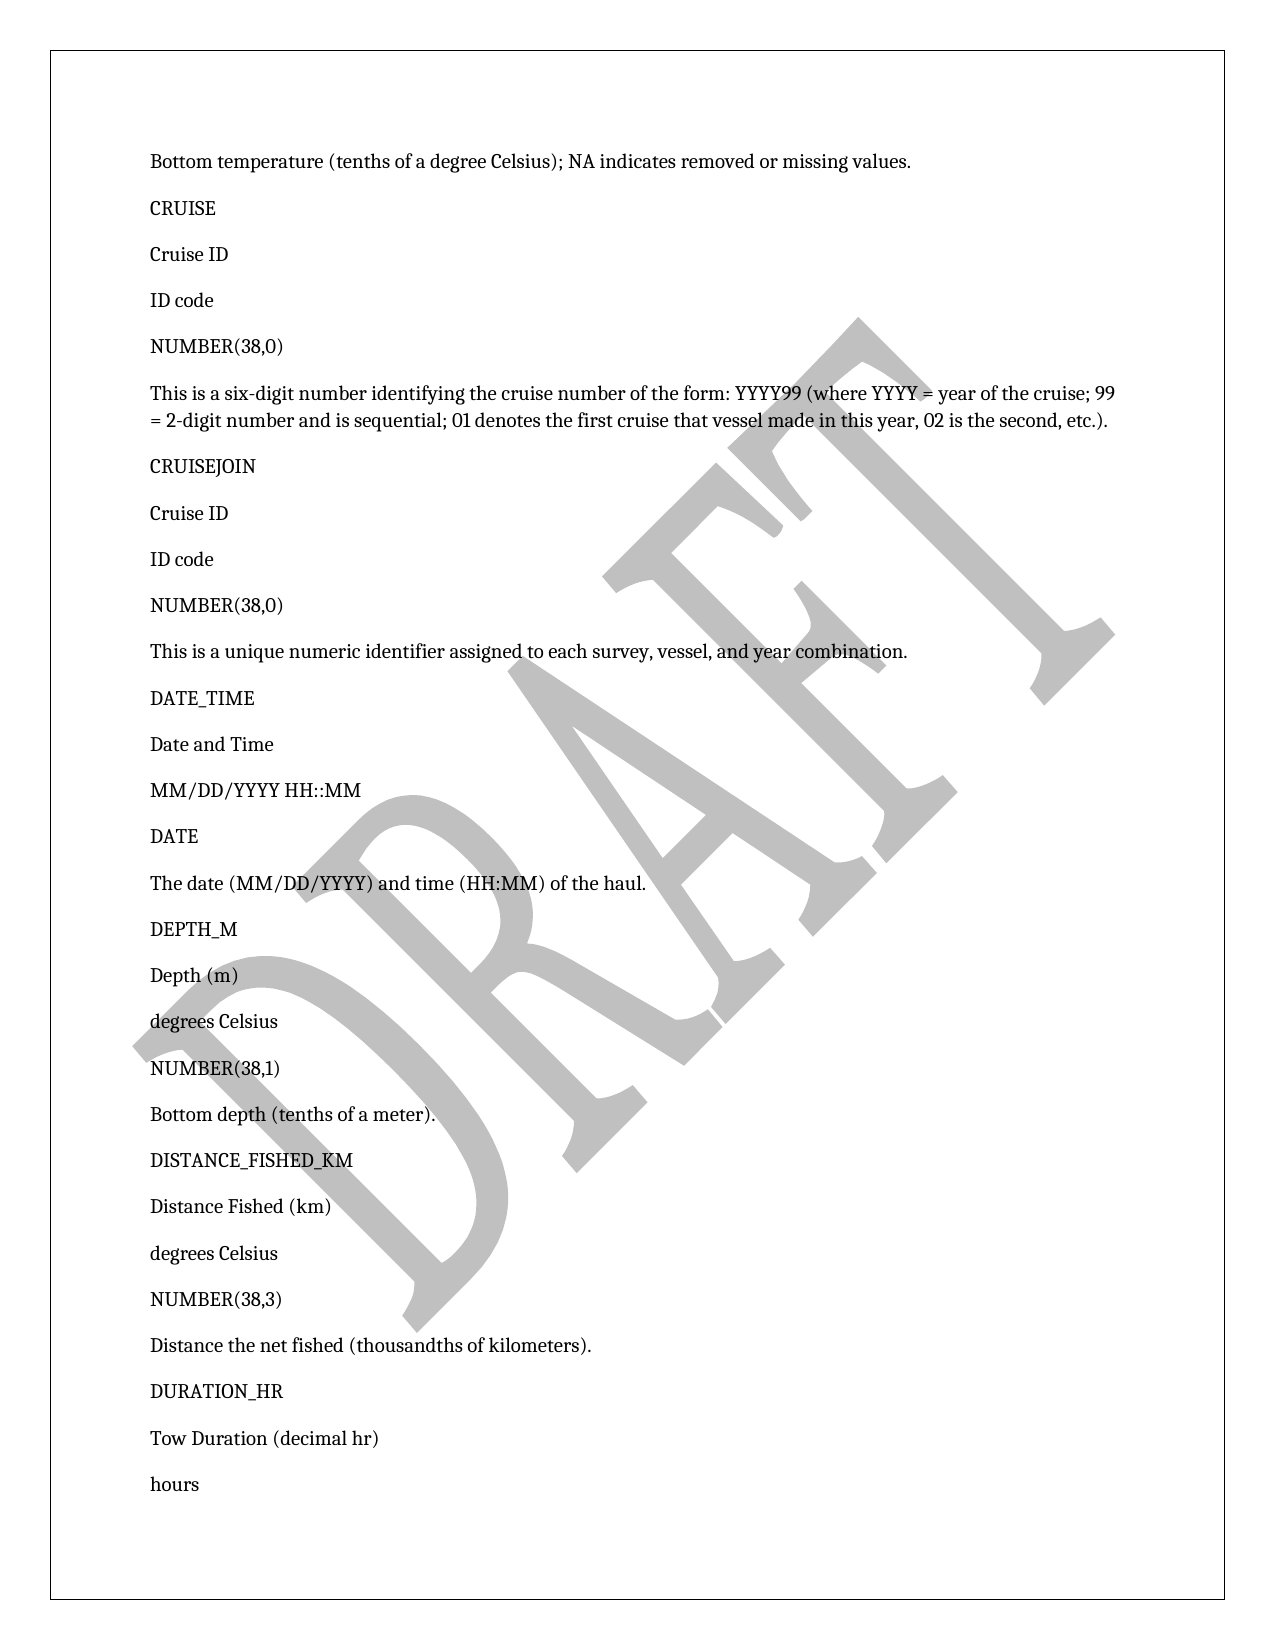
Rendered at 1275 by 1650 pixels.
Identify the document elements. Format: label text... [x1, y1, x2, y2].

text degrees Celsius [150, 1241, 1125, 1265]
text Cruise ID [150, 242, 1125, 266]
text Distance the net fished (thousandths of kilometers). [150, 1334, 1125, 1358]
text ID code [150, 289, 1125, 313]
text Depth (m) [150, 964, 1125, 988]
text MM/DD/YYYY HH::MM [150, 779, 1125, 803]
text hours [150, 1472, 1125, 1496]
text NUMBER(38,0) [150, 594, 1125, 618]
text This is a six-digit number identifying the cruise number of the form: YYYY99 (where YYYY = year of the cruise; 99 = 2-digit number and is sequential; 01 denotes the first cruise that vessel made in this year, 02 is the second, etc.). [150, 381, 1125, 433]
text DATE_TIME [150, 686, 1125, 710]
text DEPTH_M [150, 917, 1125, 941]
text Bottom depth (tenths of a meter). [150, 1102, 1125, 1126]
text Bottom temperature (tenths of a degree Celsius); NA indicates removed or missing values. [150, 150, 1125, 174]
text DATE [150, 825, 1125, 849]
text Distance Fished (km) [150, 1195, 1125, 1219]
text DURATION_HR [150, 1380, 1125, 1404]
text This is a unique numeric identifier assigned to each survey, vessel, and year combination. [150, 640, 1125, 664]
text Tow Duration (decimal hr) [150, 1426, 1125, 1450]
text Date and Time [150, 732, 1125, 756]
text ID code [150, 547, 1125, 571]
text NUMBER(38,3) [150, 1287, 1125, 1311]
text NUMBER(38,1) [150, 1056, 1125, 1080]
text degrees Celsius [150, 1010, 1125, 1034]
text Cruise ID [150, 501, 1125, 525]
text NUMBER(38,0) [150, 335, 1125, 359]
text CRUISEJOIN [150, 455, 1125, 479]
text DISTANCE_FISHED_KM [150, 1149, 1125, 1173]
text The date (MM/DD/YYYY) and time (HH:MM) of the haul. [150, 871, 1125, 895]
text CRUISE [150, 196, 1125, 220]
